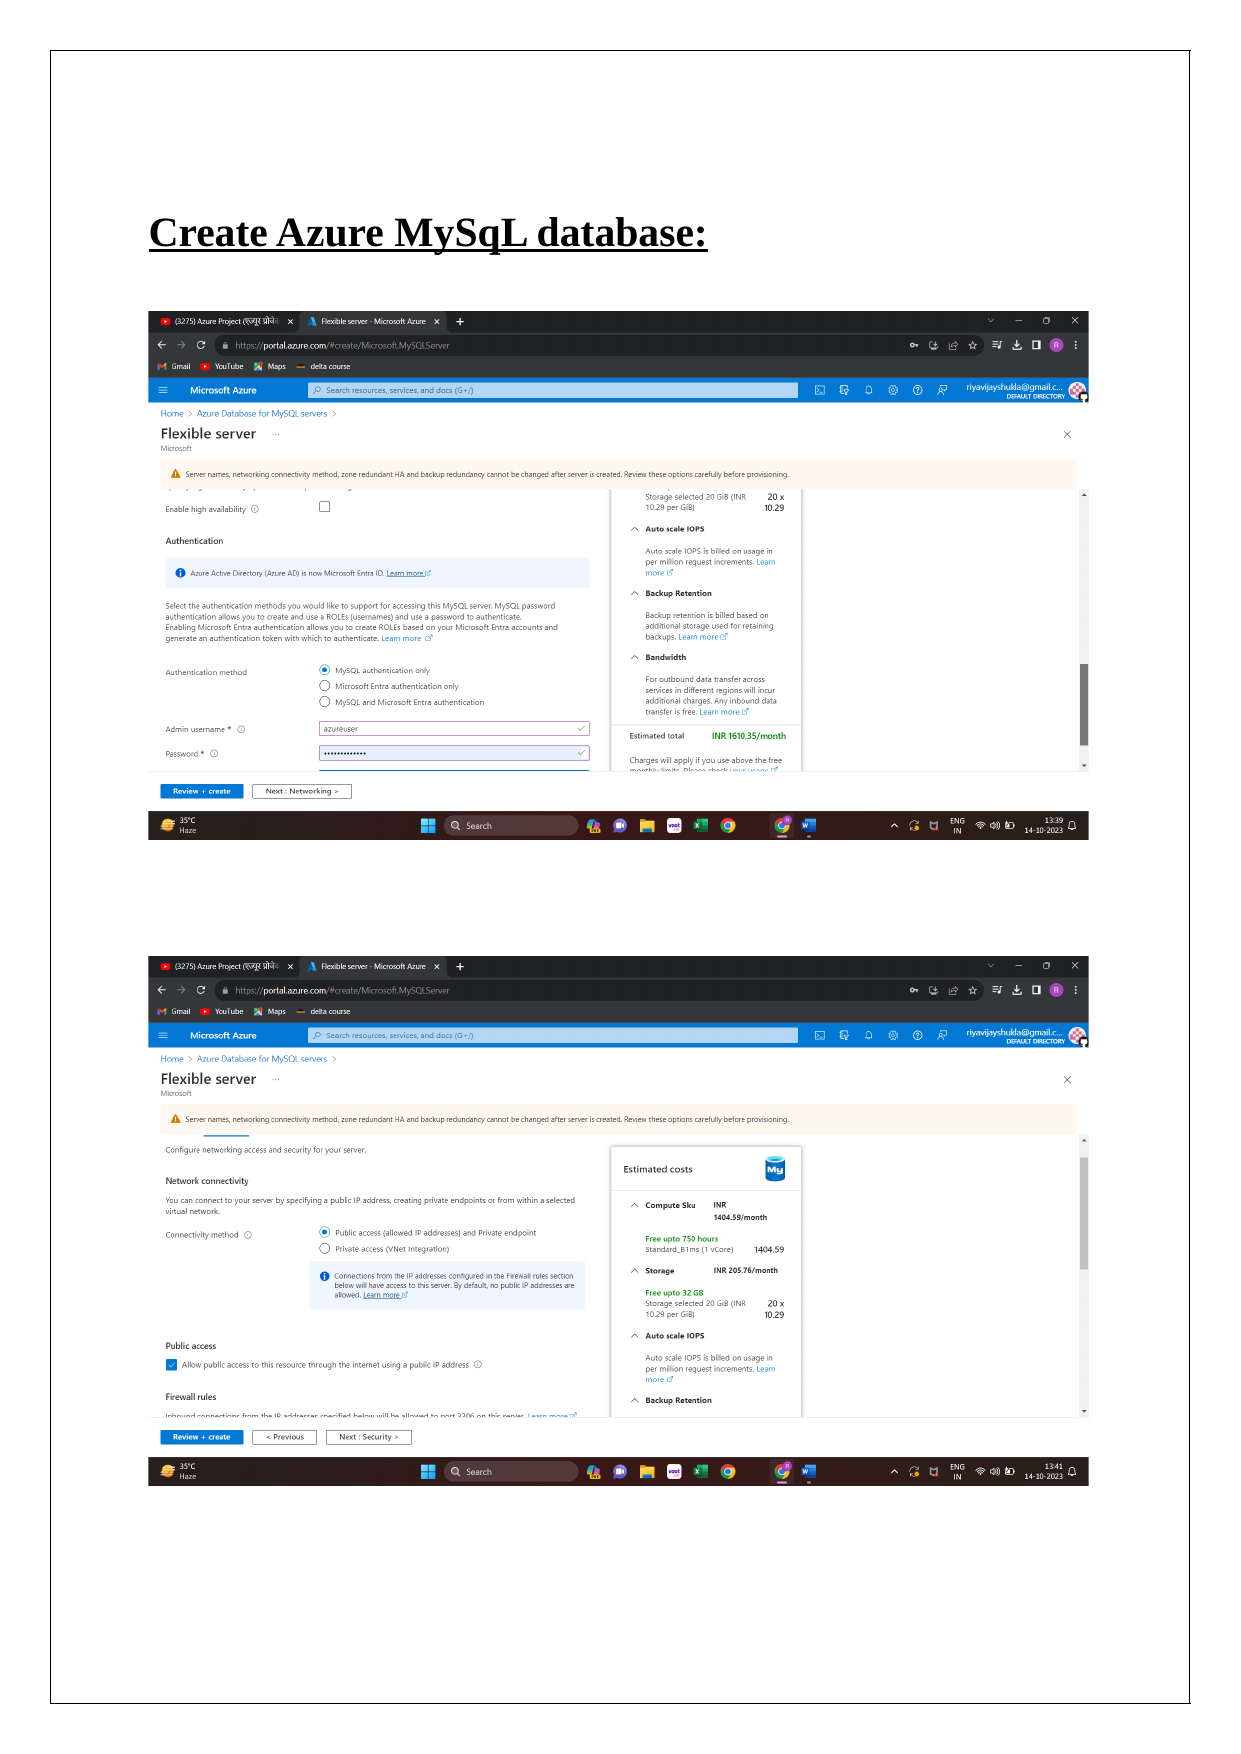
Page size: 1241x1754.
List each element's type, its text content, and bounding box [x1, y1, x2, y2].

picture [148, 956, 1089, 1486]
picture [148, 311, 1089, 840]
text Create Azure MySqL database: [148, 208, 1141, 256]
